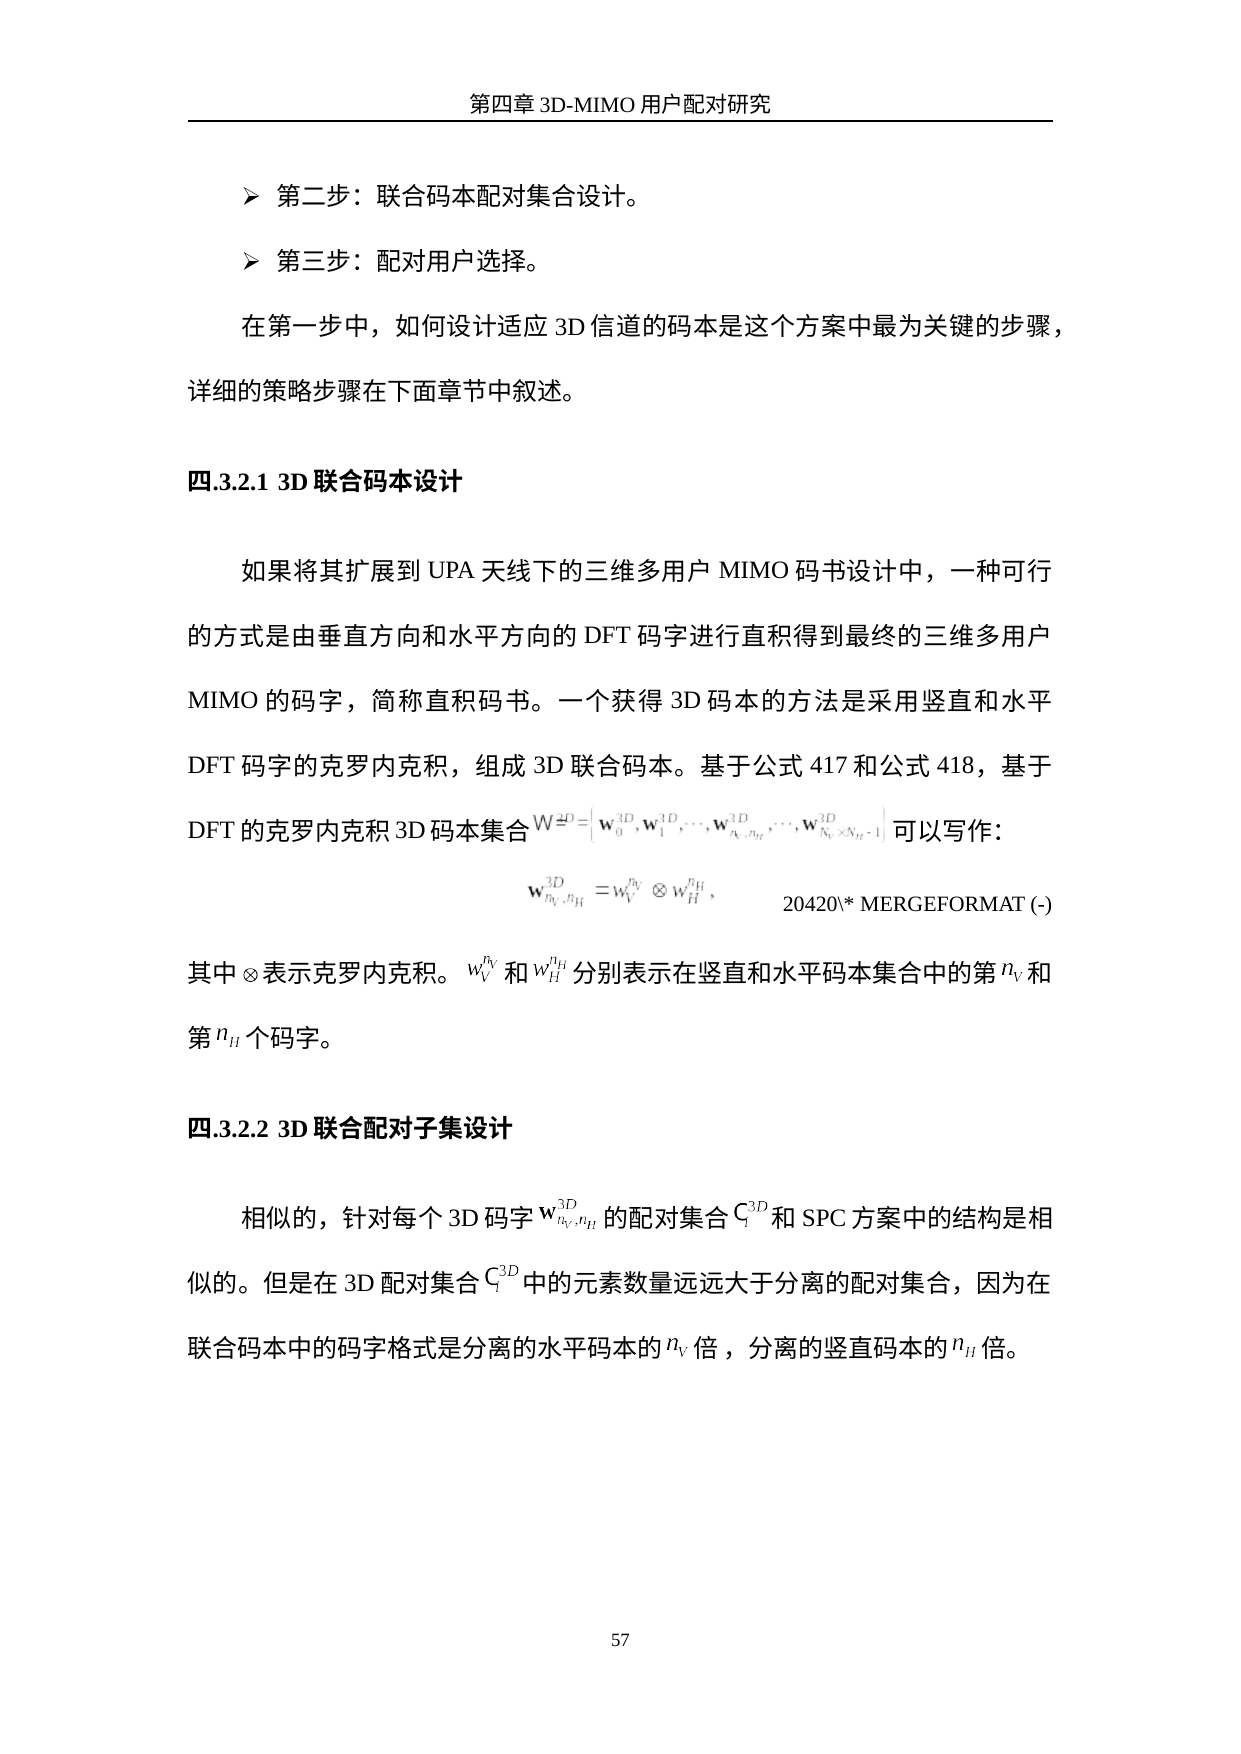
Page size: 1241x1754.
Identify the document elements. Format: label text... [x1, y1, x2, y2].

list 第三步：配对用户选择。 [241, 227, 1053, 292]
text 在第一步中，如何设计适应3D信道的码本是这个方案中最为关键的步骤，详细的策略步骤在下面章节中叙述。 [187, 292, 1053, 422]
text 如果将其扩展到UPA天线下的三维多用户MIMO码书设计中，一种可行的方式是由垂直方向和水平方向的DFT码字进行直积得到最终的三维多用户MIMO的码字，简称直积码书。一个获得3D码本的方法是采用竖直和水平DFT码字的克罗内克积，组成3D联合码本。基于公式和公式，基于DFT的克罗内克积3D码本集合可以写作： [187, 537, 1053, 862]
text 其中表示克罗内克积。和分别表示在竖直和水平码本集合中的第和第个码字。 [187, 939, 1053, 1069]
subtitle 3D联合码本设计 [187, 447, 1053, 512]
text 相似的，针对每个3D码字的配对集合和SPC方案中的结构是相似的。但是在3D配对集合中的元素数量远远大于分离的配对集合，因为在联合码本中的码字格式是分离的水平码本的倍 ，分离的竖直码本的倍。 [187, 1184, 1053, 1379]
subtitle 3D联合配对子集设计 [187, 1094, 1053, 1159]
list 第二步：联合码本配对集合设计。 [241, 162, 1053, 227]
